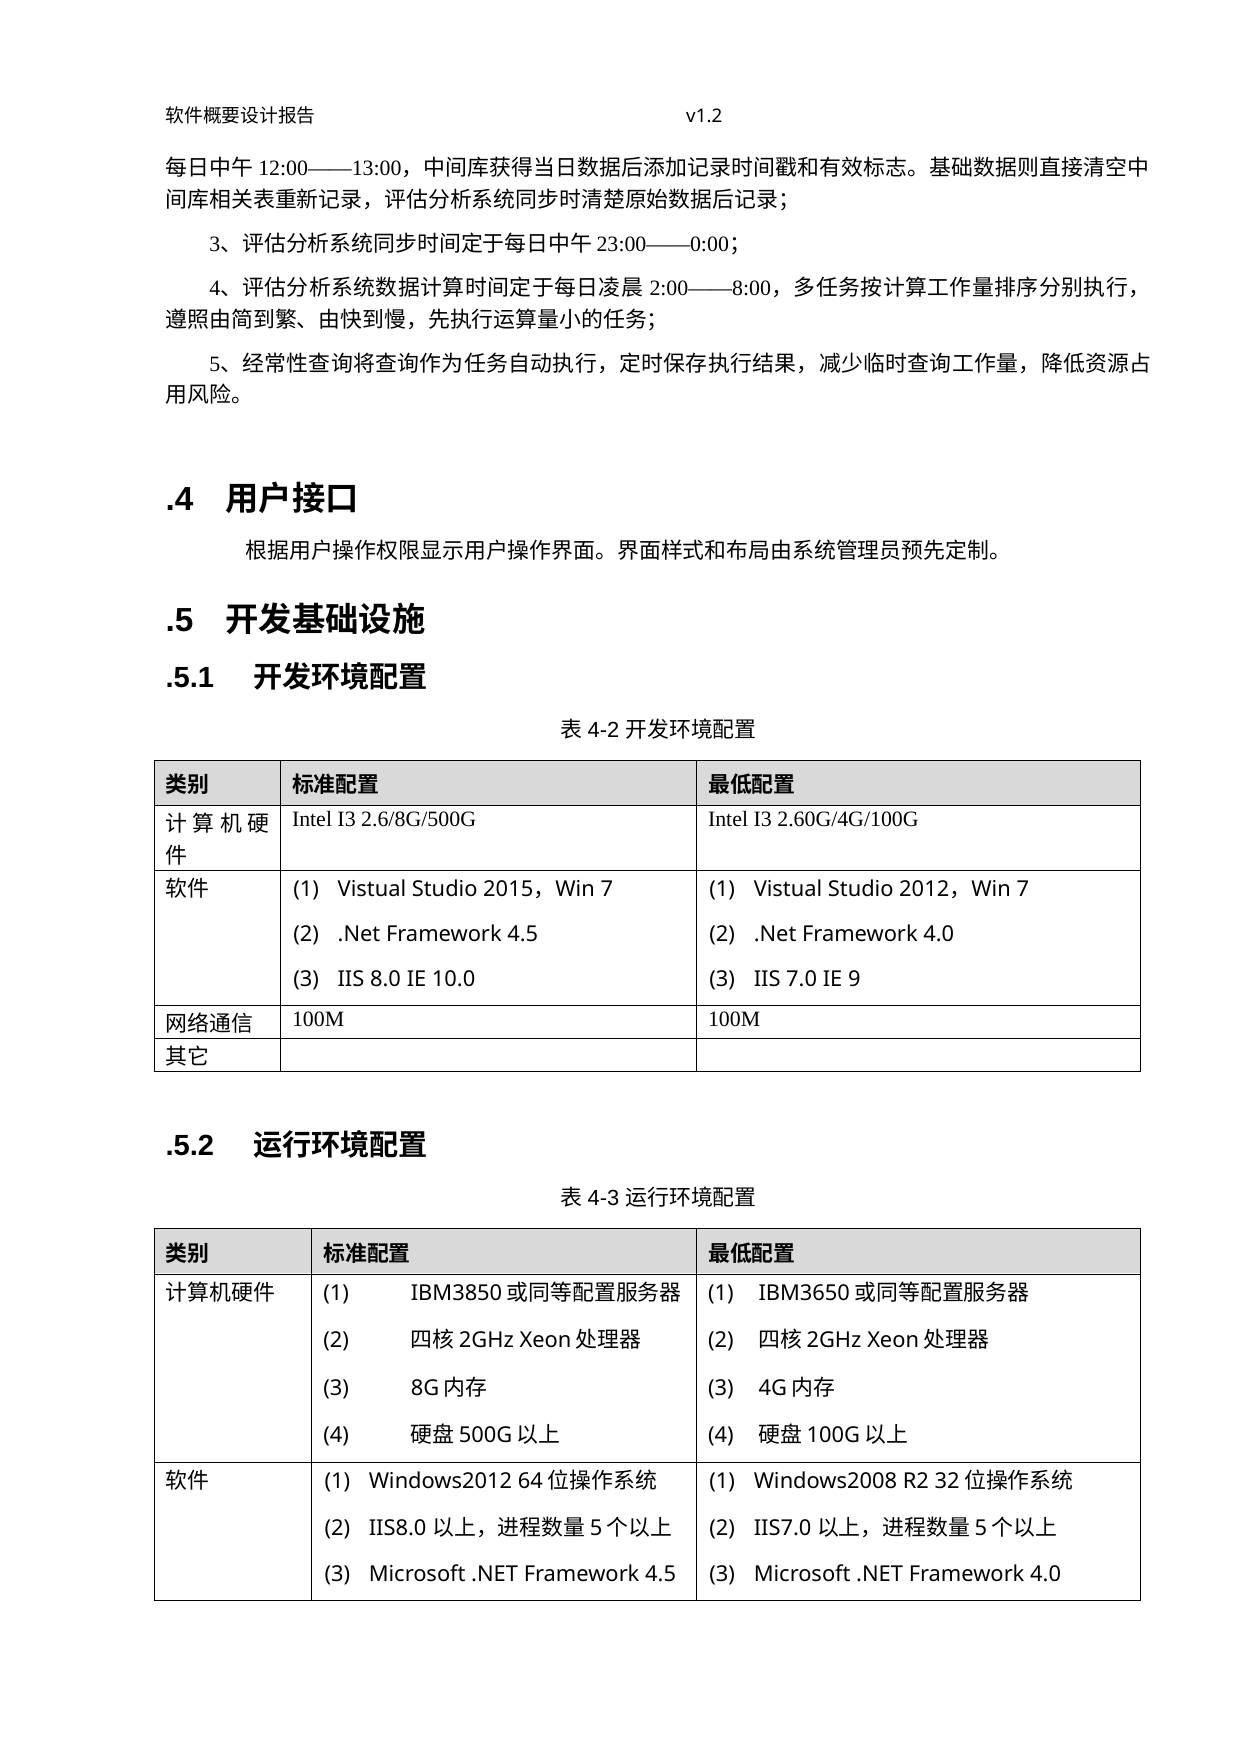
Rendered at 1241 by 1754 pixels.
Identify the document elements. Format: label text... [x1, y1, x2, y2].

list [165, 150, 1152, 213]
subtitle 运行环境配置 [165, 1122, 1152, 1164]
table_cell 其它 [155, 1039, 280, 1071]
list 经常性查询将查询作为任务自动执行，定时保存执行结果，减少临时查询工作量，降低资源占用风险。 [165, 346, 1152, 409]
table_cell [697, 1039, 1140, 1071]
table_cell IBM3650或同等配置服务器 四核2GHz Xeon处理器 4G内存 硬盘100G以上 [697, 1275, 1140, 1462]
table_cell 100M [281, 1006, 696, 1038]
list 评估分析系统数据计算时间定于每日凌晨2:00——8:00，多任务按计算工作量排序分别执行，遵照由简到繁、由快到慢，先执行运算量小的任务； [165, 270, 1152, 333]
table_header 最低配置 [697, 761, 1140, 805]
table_cell 网络通信 [155, 1006, 280, 1038]
table_cell Vistual Studio 2012，Win 7 .Net Framework 4.0 IIS 7.0 IE 9 [697, 871, 1140, 1005]
subtitle 开发基础设施 [165, 593, 1152, 641]
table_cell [312, 1463, 696, 1600]
list 评估分析系统同步时间定于每日中午23:00——0:00； [165, 226, 1152, 257]
table_header 标准配置 [312, 1229, 696, 1273]
table_cell 100M [697, 1006, 1140, 1038]
table_cell 计算机硬件 [155, 1275, 311, 1462]
text 根据用户操作权限显示用户操作界面。界面样式和布局由系统管理员预先定制。 [245, 533, 1152, 564]
table_cell IBM3850或同等配置服务器 四核2GHz Xeon处理器 8G内存 硬盘500G以上 [312, 1275, 696, 1462]
table_cell 软件 [155, 871, 280, 1005]
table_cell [697, 1463, 1140, 1600]
table_cell [281, 1039, 696, 1071]
table_header 类别 [155, 761, 280, 805]
table_cell Intel I3 2.60G/4G/100G [697, 806, 1140, 869]
table_cell Vistual Studio 2015，Win 7 .Net Framework 4.5 IIS 8.0 IE 10.0 [281, 871, 696, 1005]
table_header 标准配置 [281, 761, 696, 805]
subtitle 用户接口 [165, 472, 1152, 520]
subtitle 开发环境配置 [165, 653, 1152, 696]
table_cell Intel I3 2.6/8G/500G [281, 806, 696, 869]
table_cell 计算机硬件 [155, 806, 280, 869]
table_header 最低配置 [697, 1229, 1140, 1273]
table_cell 软件 [155, 1463, 311, 1600]
table_header 类别 [155, 1229, 311, 1273]
